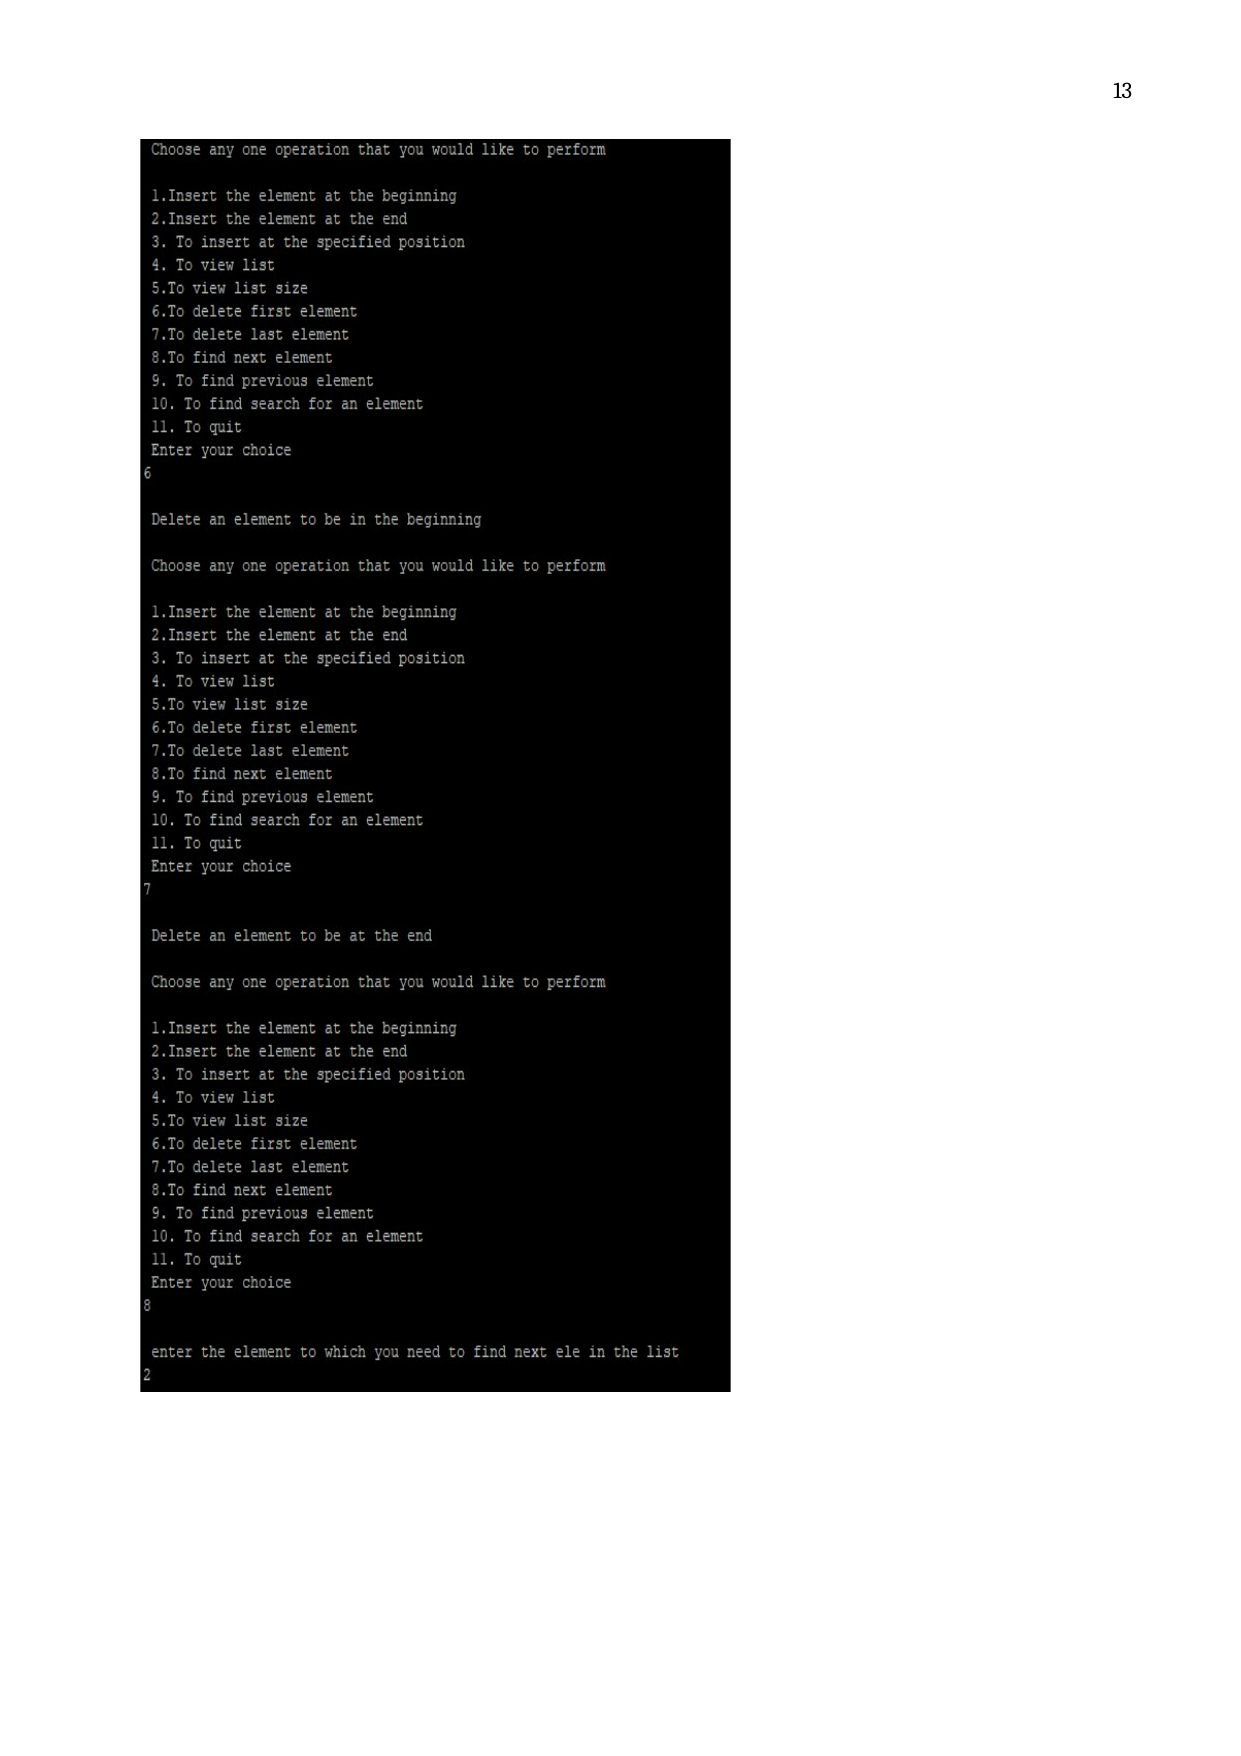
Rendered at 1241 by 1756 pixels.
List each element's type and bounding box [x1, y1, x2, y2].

picture [140, 139, 731, 1392]
